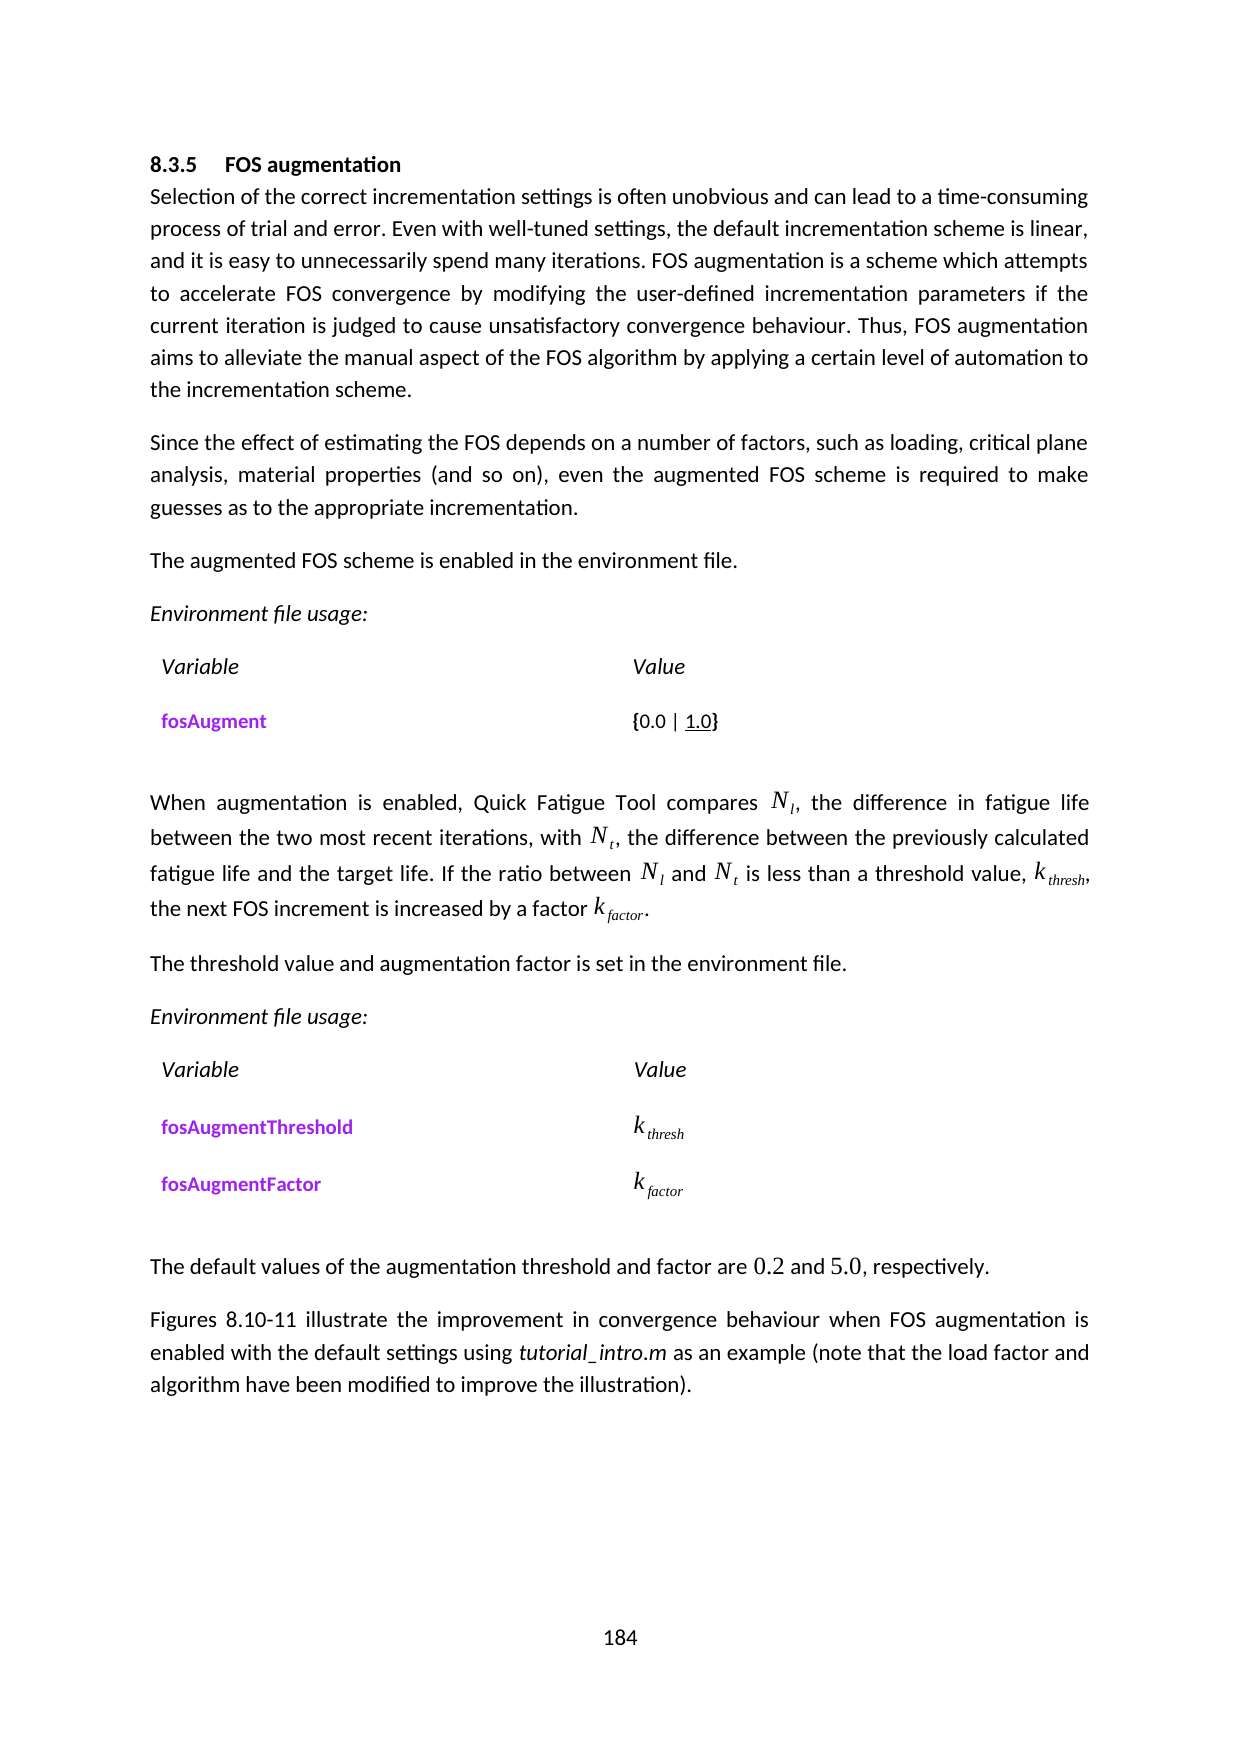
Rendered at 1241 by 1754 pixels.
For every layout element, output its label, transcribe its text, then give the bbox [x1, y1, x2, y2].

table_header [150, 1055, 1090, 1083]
text Figures 8.10-11 illustrate the improvement in convergence behaviour when FOS augmentation is enabled with the default settings using tutorial_intro.m as an example (note that the load factor and algorithm have been modified to improve the illustration). [150, 1305, 1090, 1398]
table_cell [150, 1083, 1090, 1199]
text Environment file usage: [150, 599, 1090, 627]
text Environment file usage: [150, 1002, 1090, 1030]
text Selection of the correct incrementation settings is often unobvious and can lead to a time-consuming process of trial and error. Even with well-tuned settings, the default incrementation scheme is linear, and it is easy to unnecessarily spend many iterations. FOS augmentation is a scheme which attempts to accelerate FOS convergence by modifying the user-defined incrementation parameters if the current iteration is judged to cause unsatisfactory convergence behaviour. Thus, FOS augmentation aims to alleviate the manual aspect of the FOS algorithm by applying a certain level of automation to the incrementation scheme. [150, 182, 1090, 403]
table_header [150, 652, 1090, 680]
text When augmentation is enabled, Quick Fatigue Tool compares , the difference in fatigue life between the two most recent iterations, with , the difference between the previously calculated fatigue life and the target life. If the ratio between and is less than a threshold value, , the next FOS increment is increased by a factor . [150, 786, 1090, 924]
text The default values of the augmentation threshold and factor are and , respectively. [150, 1252, 1090, 1280]
subtitle 8.3.5 FOS augmentation [150, 150, 1090, 178]
text The augmented FOS scheme is enabled in the environment file. [150, 546, 1090, 574]
text The threshold value and augmentation factor is set in the environment file. [150, 949, 1090, 977]
text Since the effect of estimating the FOS depends on a number of factors, such as loading, critical plane analysis, material properties (and so on), even the augmented FOS scheme is required to make guesses as to the appropriate incrementation. [150, 428, 1090, 521]
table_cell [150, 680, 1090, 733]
